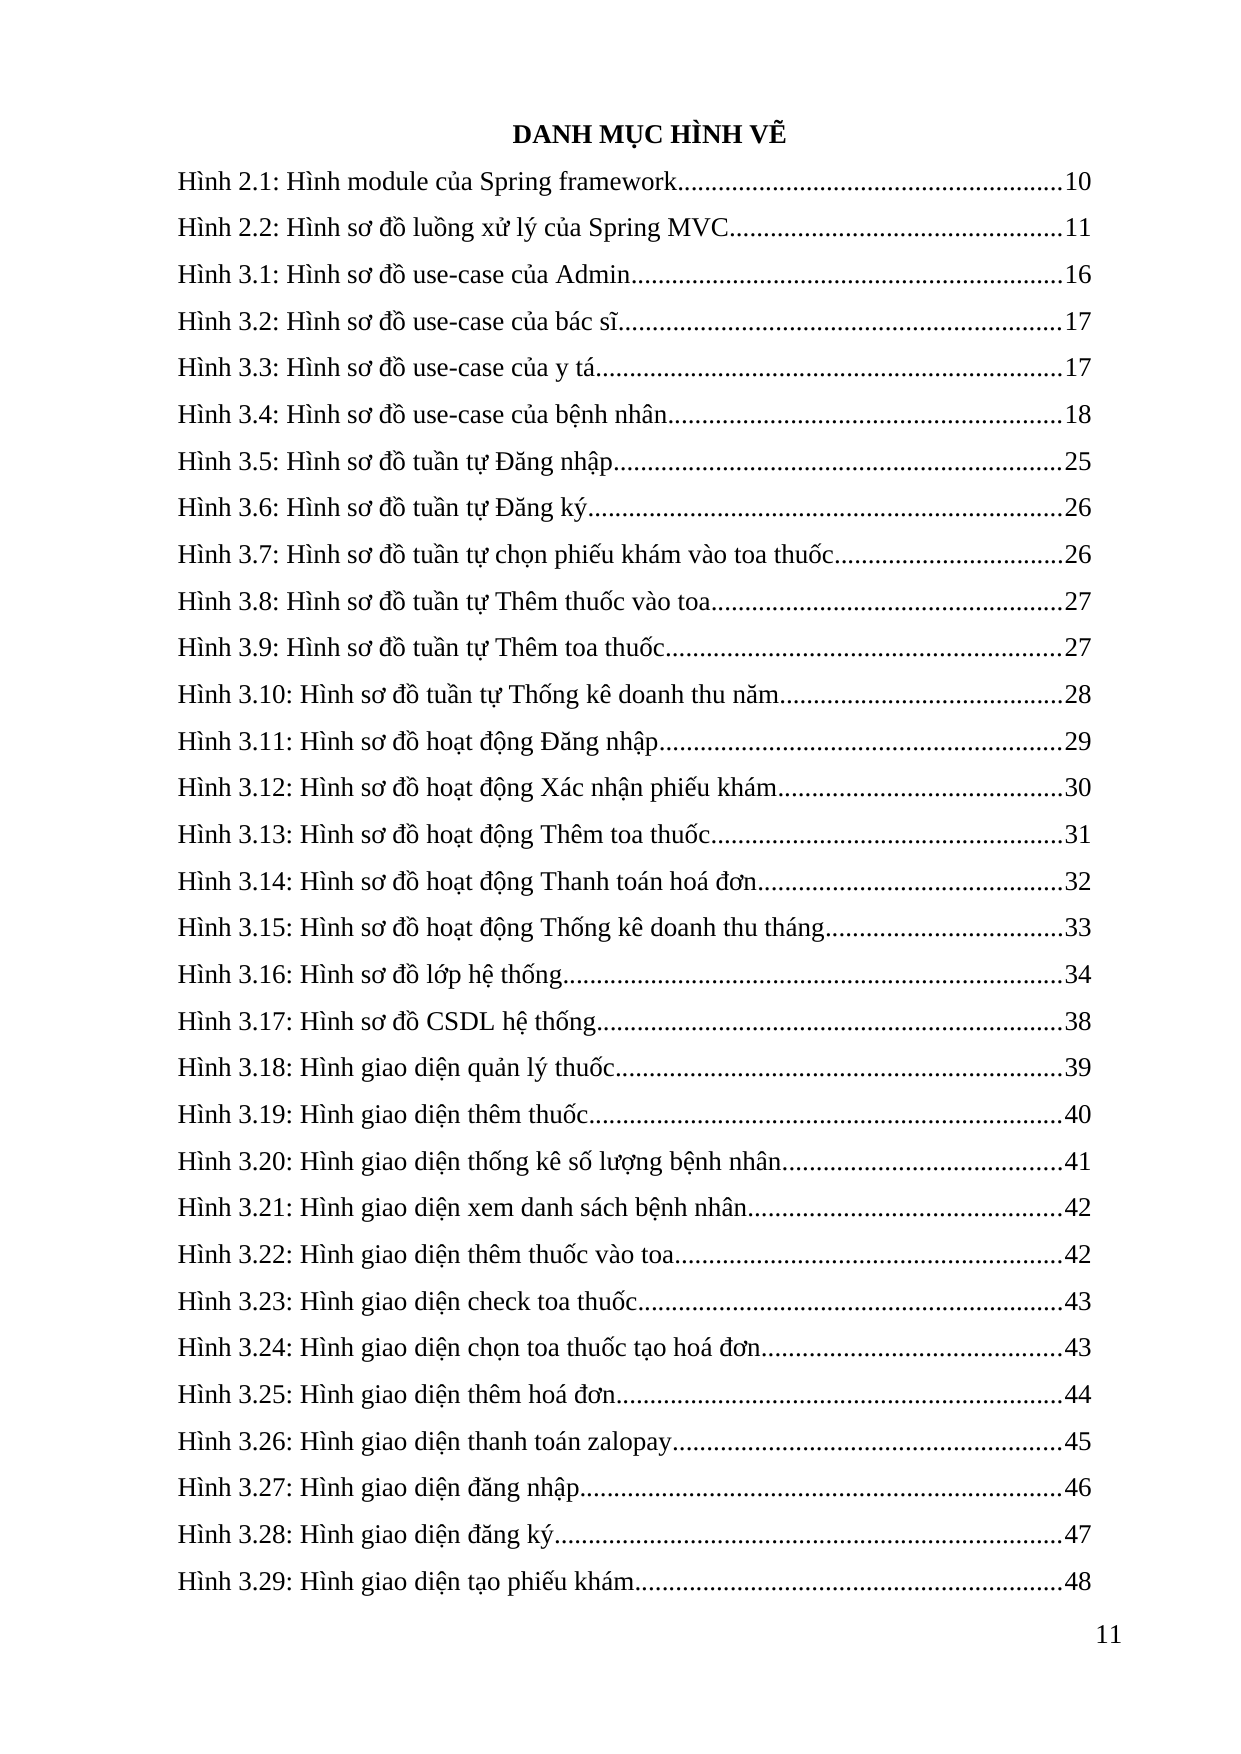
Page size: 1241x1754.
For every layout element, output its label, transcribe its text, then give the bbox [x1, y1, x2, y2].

text Hình 3.25: Hình giao diện thêm hoá đơn 44 [177, 1378, 1122, 1409]
text Hình 3.11: Hình sơ đồ hoạt động Đăng nhập 29 [177, 725, 1122, 756]
text Hình 3.29: Hình giao diện tạo phiếu khám 48 [177, 1565, 1122, 1596]
text Hình 3.26: Hình giao diện thanh toán zalopay 45 [177, 1425, 1122, 1456]
text Hình 2.1: Hình module của Spring framework 10 [177, 165, 1122, 196]
text Hình 3.23: Hình giao diện check toa thuốc 43 [177, 1285, 1122, 1316]
text Hình 3.9: Hình sơ đồ tuần tự Thêm toa thuốc 27 [177, 631, 1122, 663]
text Hình 3.10: Hình sơ đồ tuần tự Thống kê doanh thu năm 28 [177, 678, 1122, 709]
text Hình 3.17: Hình sơ đồ CSDL hệ thống 38 [177, 1005, 1122, 1036]
text Hình 3.1: Hình sơ đồ use-case của Admin 16 [177, 258, 1122, 289]
text Hình 3.16: Hình sơ đồ lớp hệ thống 34 [177, 958, 1122, 989]
text Hình 3.19: Hình giao diện thêm thuốc 40 [177, 1098, 1122, 1129]
text Hình 3.14: Hình sơ đồ hoạt động Thanh toán hoá đơn 32 [177, 865, 1122, 896]
text Hình 3.24: Hình giao diện chọn toa thuốc tạo hoá đơn 43 [177, 1331, 1122, 1363]
text Hình 3.3: Hình sơ đồ use-case của y tá 17 [177, 351, 1122, 383]
text Hình 3.7: Hình sơ đồ tuần tự chọn phiếu khám vào toa thuốc 26 [177, 538, 1122, 569]
text Hình 3.2: Hình sơ đồ use-case của bác sĩ 17 [177, 305, 1122, 336]
text Hình 3.15: Hình sơ đồ hoạt động Thống kê doanh thu tháng 33 [177, 911, 1122, 943]
text Hình 3.5: Hình sơ đồ tuần tự Đăng nhập 25 [177, 445, 1122, 476]
text Hình 3.6: Hình sơ đồ tuần tự Đăng ký 26 [177, 491, 1122, 523]
text Hình 2.2: Hình sơ đồ luồng xử lý của Spring MVC 11 [177, 211, 1122, 243]
text DANH MỤC HÌNH VẼ [177, 118, 1122, 149]
text Hình 3.27: Hình giao diện đăng nhập 46 [177, 1471, 1122, 1503]
text Hình 3.22: Hình giao diện thêm thuốc vào toa 42 [177, 1238, 1122, 1269]
text Hình 3.18: Hình giao diện quản lý thuốc 39 [177, 1051, 1122, 1083]
text Hình 3.12: Hình sơ đồ hoạt động Xác nhận phiếu khám 30 [177, 771, 1122, 803]
text Hình 3.28: Hình giao diện đăng ký 47 [177, 1518, 1122, 1549]
text Hình 3.4: Hình sơ đồ use-case của bệnh nhân 18 [177, 398, 1122, 429]
text Hình 3.8: Hình sơ đồ tuần tự Thêm thuốc vào toa 27 [177, 585, 1122, 616]
text Hình 3.20: Hình giao diện thống kê số lượng bệnh nhân 41 [177, 1145, 1122, 1176]
text Hình 3.13: Hình sơ đồ hoạt động Thêm toa thuốc 31 [177, 818, 1122, 849]
text Hình 3.21: Hình giao diện xem danh sách bệnh nhân 42 [177, 1191, 1122, 1223]
